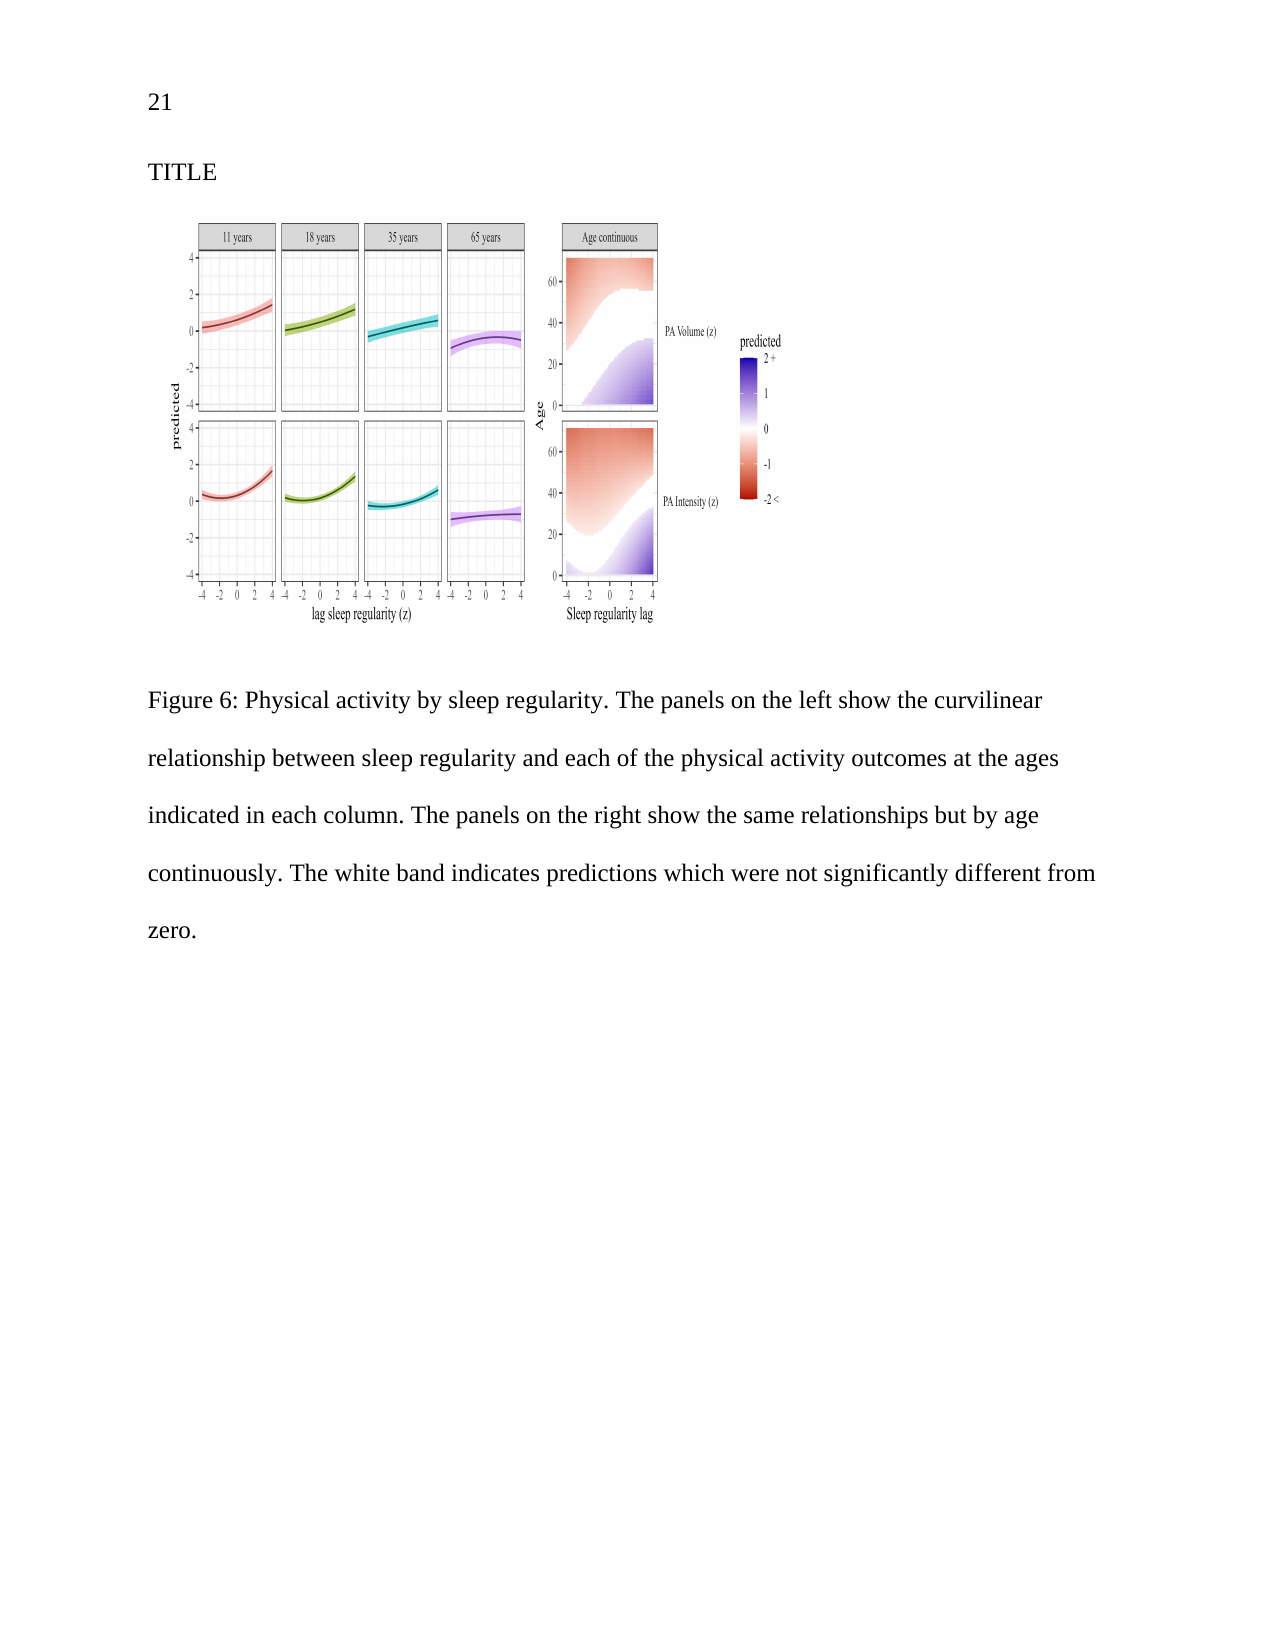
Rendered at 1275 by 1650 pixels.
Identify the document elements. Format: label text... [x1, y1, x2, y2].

picture [166, 215, 792, 632]
text Figure 6: Physical activity by sleep regularity. The panels on the left show the curvilinear relationship between sleep regularity and each of the physical activity outcomes at the ages indicated in each column. The panels on the right show the same relationships but by age continuously. The white band indicates predictions which were not significantly different from zero. [148, 685, 1127, 944]
